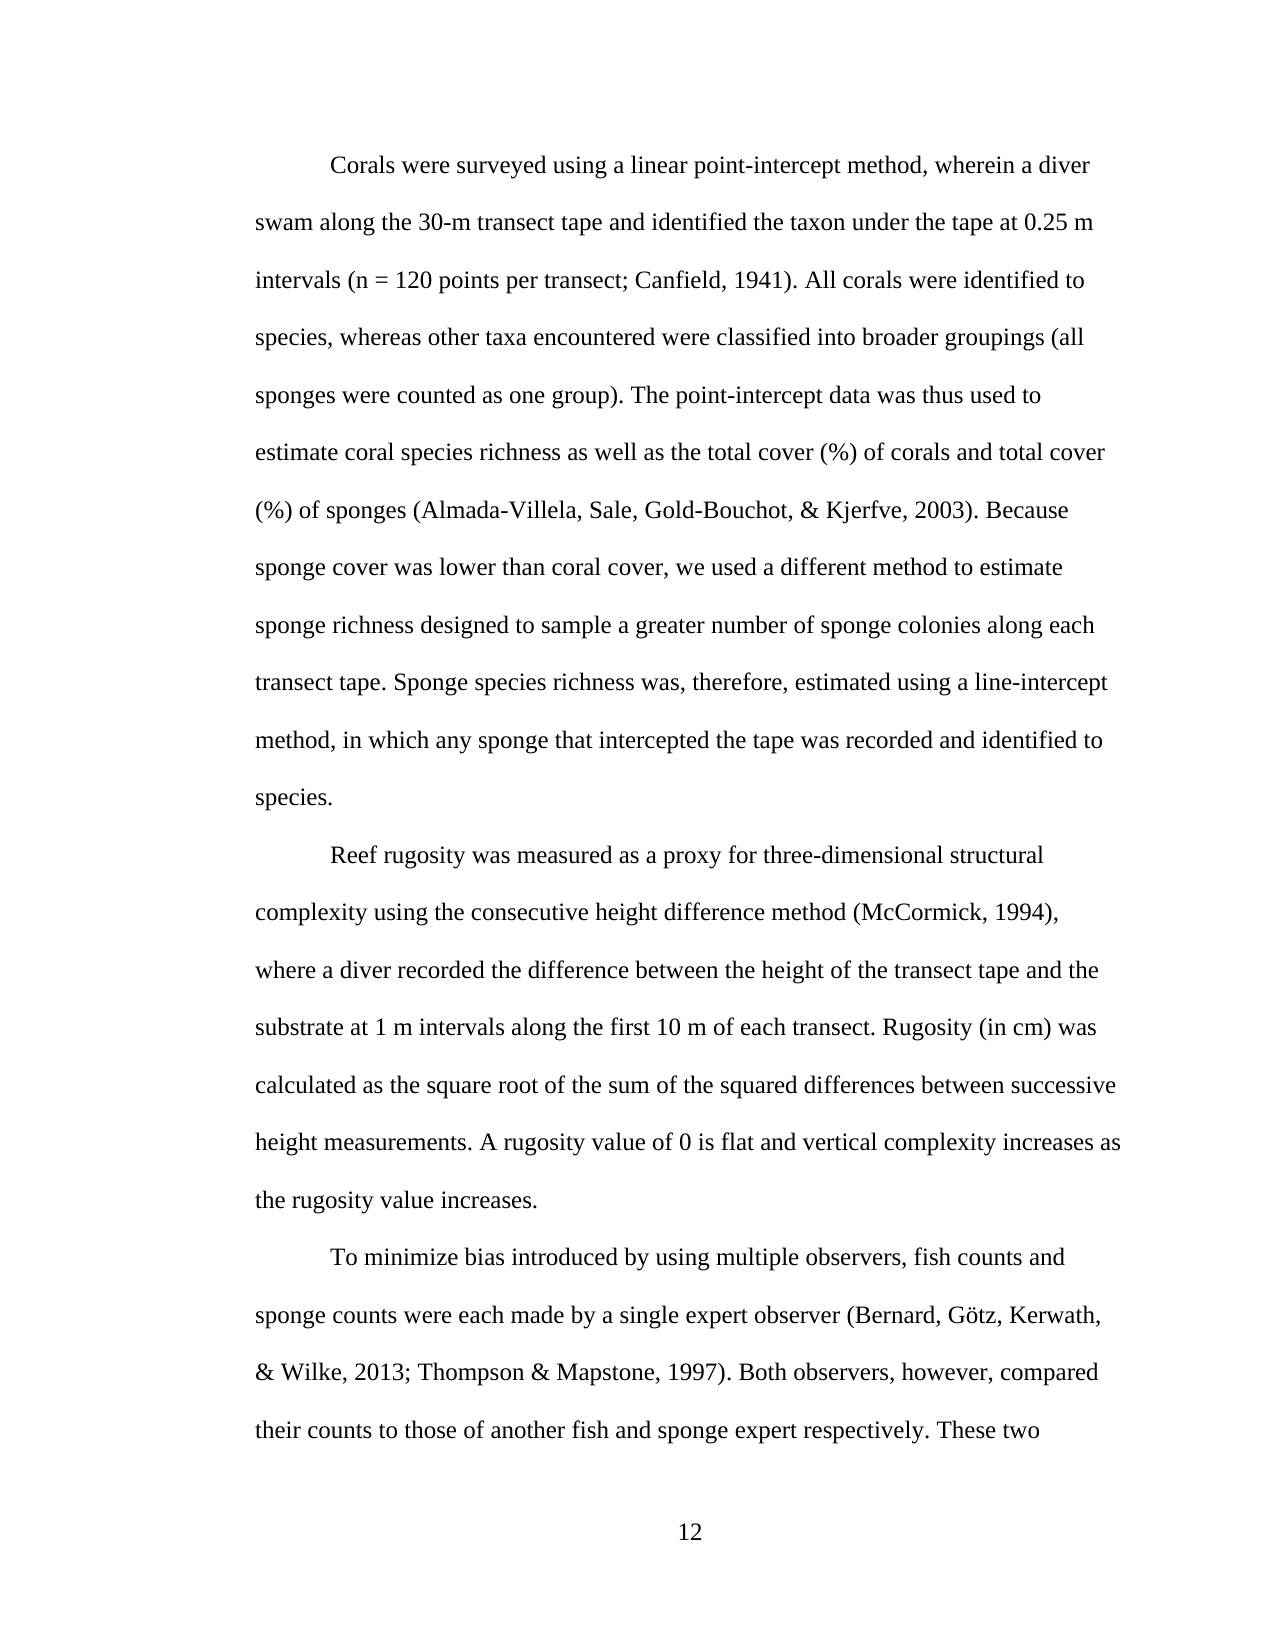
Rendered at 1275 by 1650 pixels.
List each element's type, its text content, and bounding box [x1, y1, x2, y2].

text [255, 1242, 1125, 1444]
text Corals were surveyed using a linear point-intercept method, wherein a diver swam along the 30-m transect tape and identified the taxon under the tape at 0.25 m intervals (n = 120 points per transect; Canfield, 1941). All corals were identified to species, whereas other taxa encountered were classified into broader groupings (all sponges were counted as one group). The point-intercept data was thus used to estimate coral species richness as well as the total cover (%) of corals and total cover (%) of sponges (Almada-Villela, Sale, Gold-Bouchot, & Kjerfve, 2003). Because sponge cover was lower than coral cover, we used a different method to estimate sponge richness designed to sample a greater number of sponge colonies along each transect tape. Sponge species richness was, therefore, estimated using a line-intercept method, in which any sponge that intercepted the tape was recorded and identified to species. [255, 150, 1125, 811]
text Reef rugosity was measured as a proxy for three-dimensional structural complexity using the consecutive height difference method (McCormick, 1994), where a diver recorded the difference between the height of the transect tape and the substrate at 1 m intervals along the first 10 m of each transect. Rugosity (in cm) was calculated as the square root of the sum of the squared differences between successive height measurements. A rugosity value of 0 is flat and vertical complexity increases as the rugosity value increases. [255, 840, 1125, 1214]
